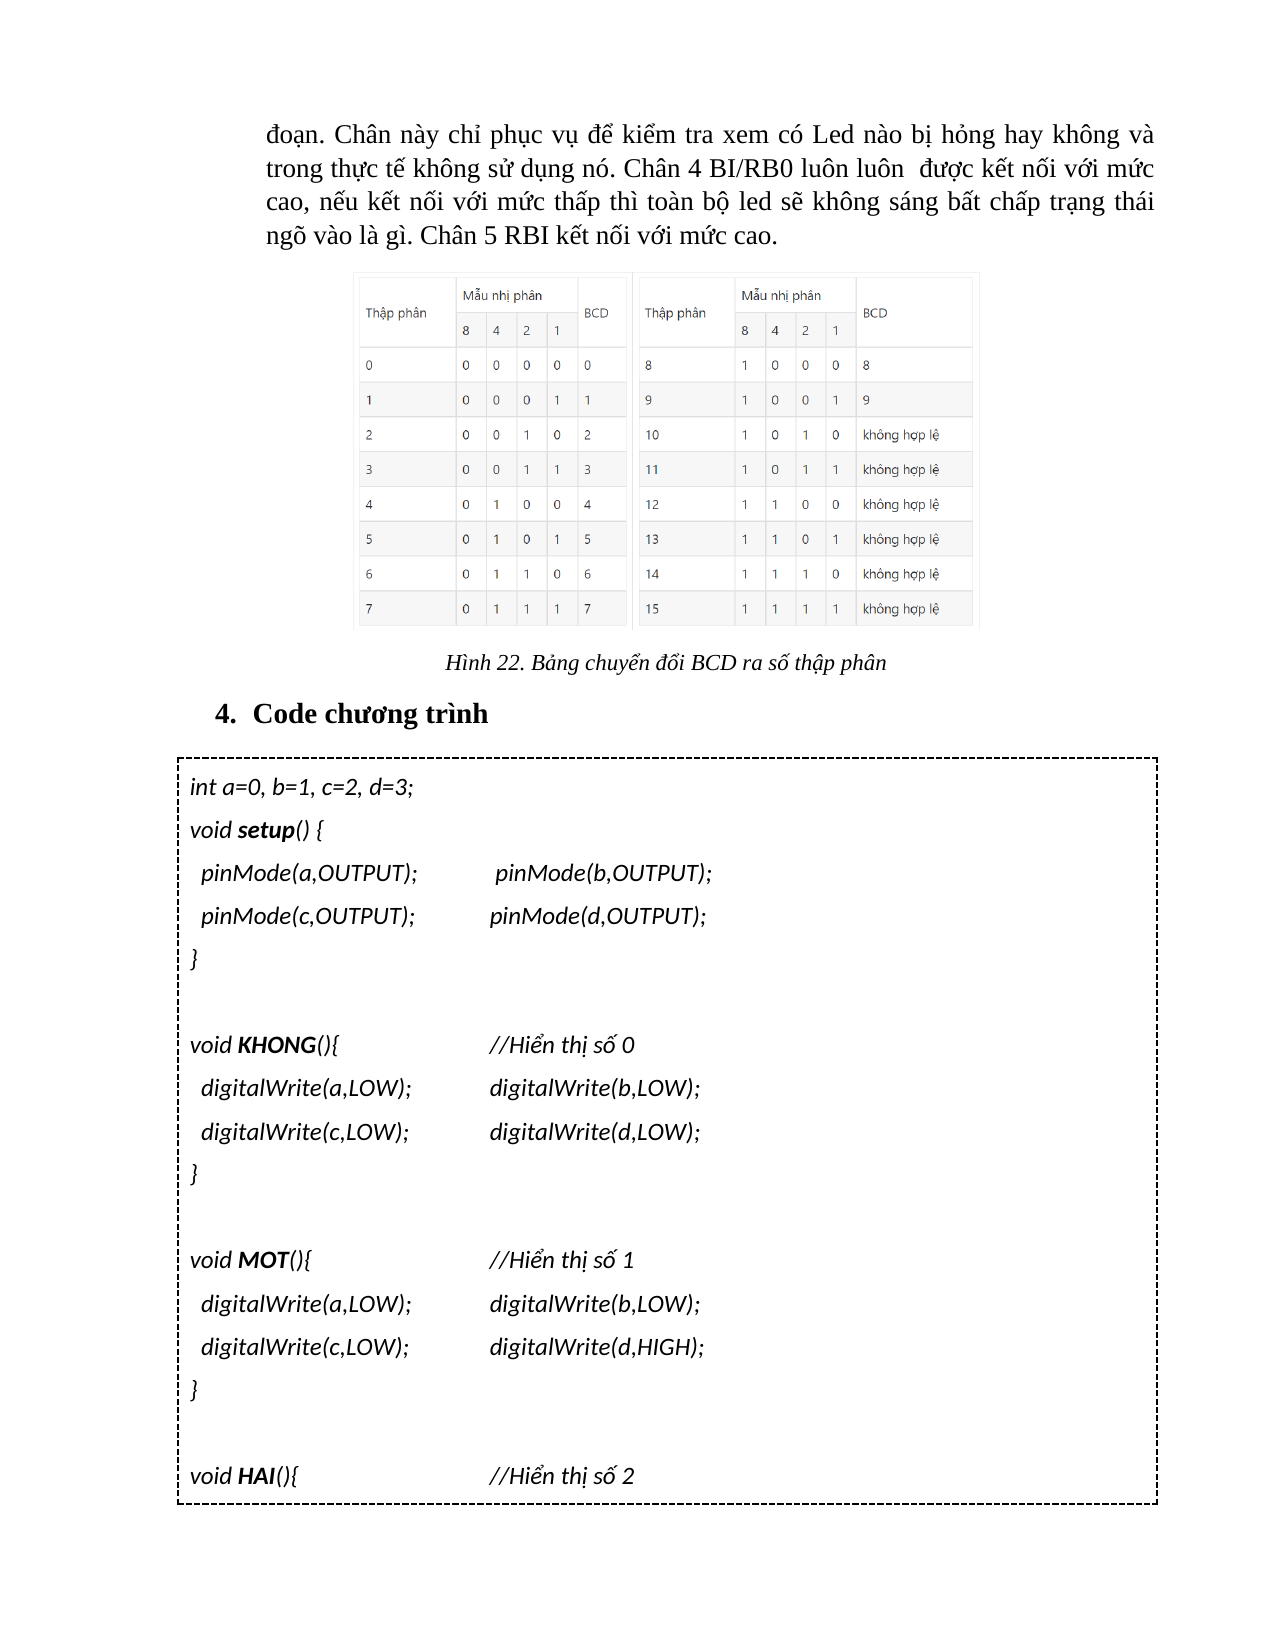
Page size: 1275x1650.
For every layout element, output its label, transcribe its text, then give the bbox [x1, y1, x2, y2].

text Hình . Bảng chuyển đổi BCD ra số thập phân [177, 648, 1157, 675]
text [266, 118, 1157, 250]
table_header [178, 757, 1157, 1503]
picture [351, 268, 984, 630]
subtitle Code chương trình [215, 696, 1157, 729]
